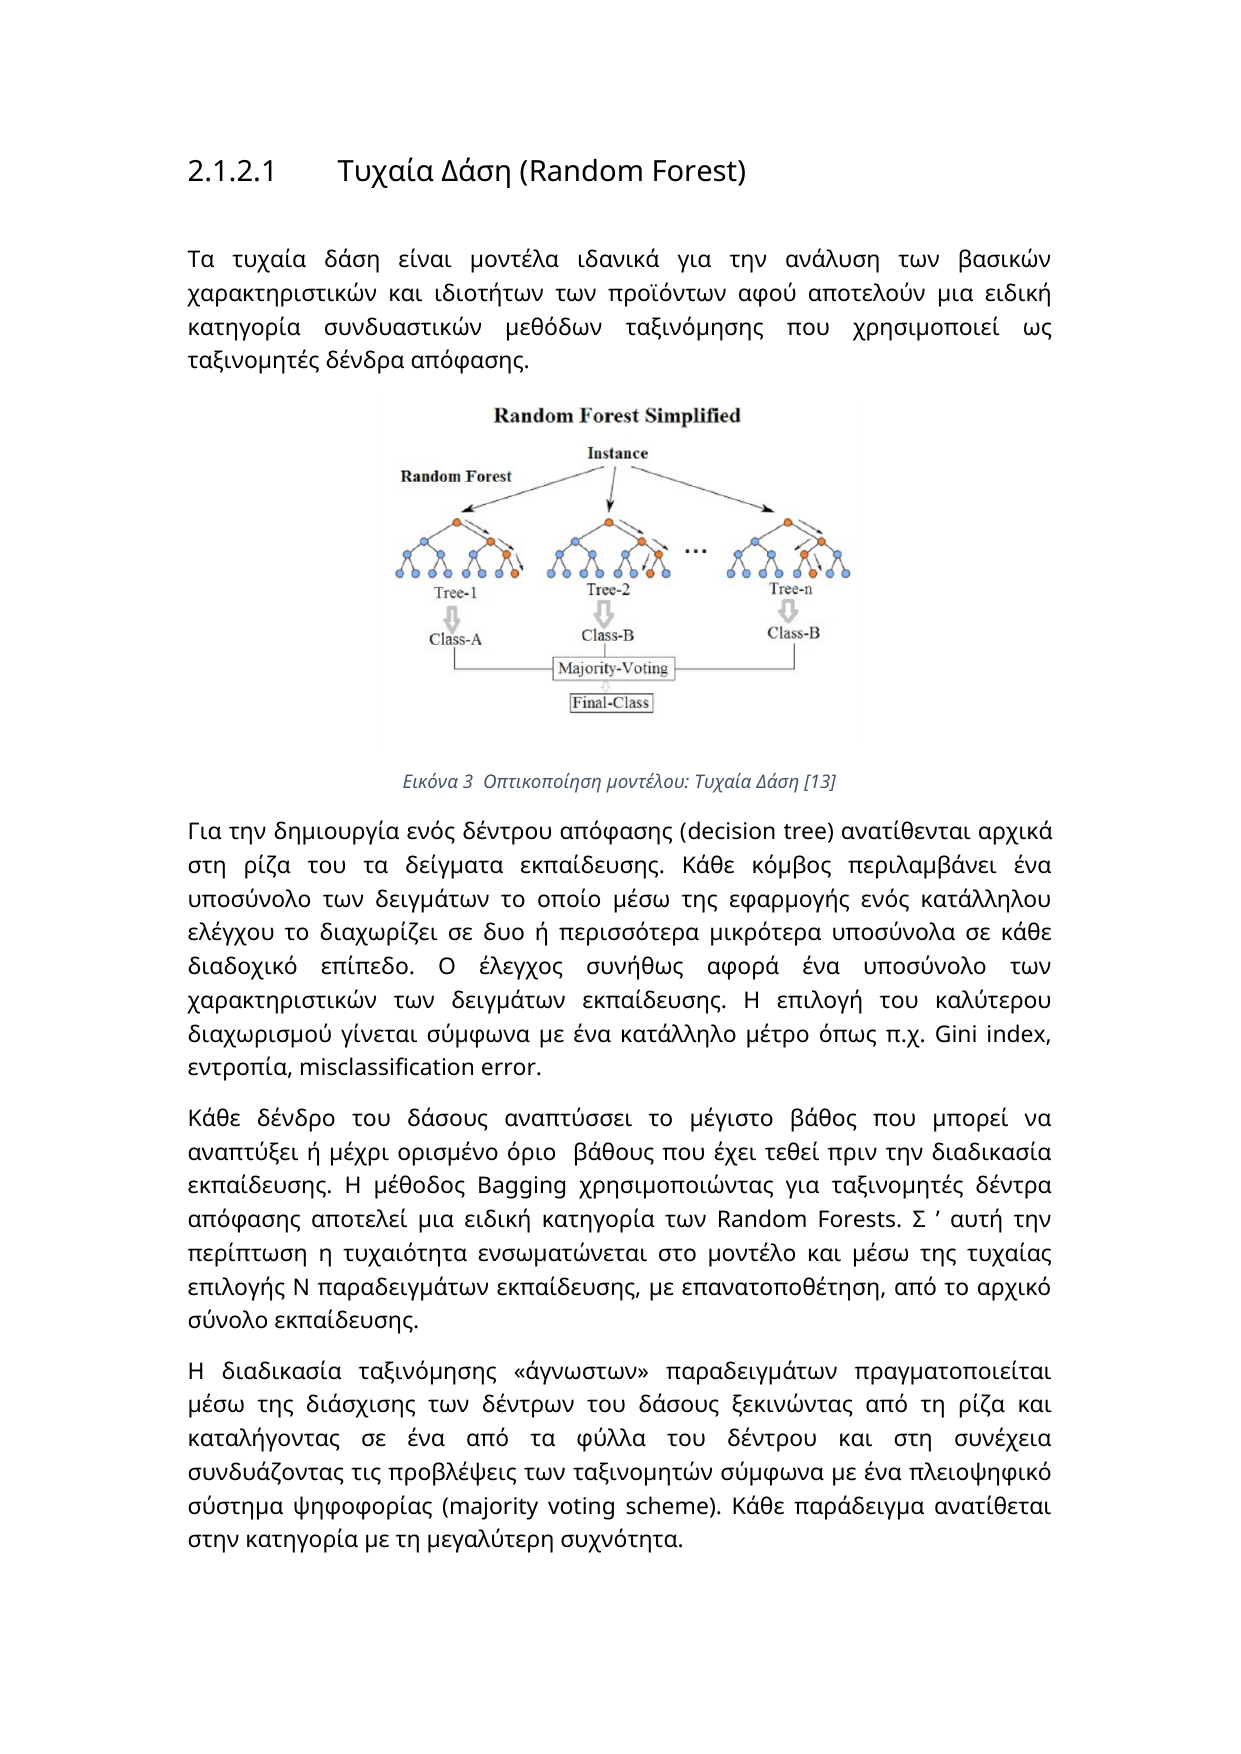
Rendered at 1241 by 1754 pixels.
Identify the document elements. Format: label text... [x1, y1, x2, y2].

text Για την δημιουργία ενός δέντρου απόφασης (decision tree) ανατίθενται αρχικά στη ρίζα του τα δείγματα εκπαίδευσης. Κάθε κόμβος περιλαμβάνει ένα υποσύνολο των δειγμάτων το οποίο μέσω της εφαρμογής ενός κατάλληλου ελέγχου το διαχωρίζει σε δυο ή περισσότερα μικρότερα υποσύνολα σε κάθε διαδοχικό επίπεδο. Ο έλεγχος συνήθως αφορά ένα υποσύνολο των χαρακτηριστικών των δειγμάτων εκπαίδευσης. Η επιλογή του καλύτερου διαχωρισμού γίνεται σύμφωνα με ένα κατάλληλο μέτρο όπως π.χ. Gini index, εντροπία, misclassification error. [187, 815, 1053, 1083]
text Κάθε δένδρο του δάσους αναπτύσσει το μέγιστο βάθος που μπορεί να αναπτύξει ή μέχρι ορισμένο όριο βάθους που έχει τεθεί πριν την διαδικασία εκπαίδευσης. Η μέθοδος Bagging χρησιμοποιώντας για ταξινομητές δέντρα απόφασης αποτελεί μια ειδική κατηγορία των Random Forests. Σ ’ αυτή την περίπτωση η τυχαιότητα ενσωματώνεται στο μοντέλο και μέσω της τυχαίας επιλογής Ν παραδειγμάτων εκπαίδευσης, με επανατοποθέτηση, από το αρχικό σύνολο εκπαίδευσης. [187, 1102, 1053, 1336]
picture [381, 395, 859, 750]
text Η διαδικασία ταξινόμησης «άγνωστων» παραδειγμάτων πραγματοποιείται μέσω της διάσχισης των δέντρων του δάσους ξεκινώντας από τη ρίζα και καταλήγοντας σε ένα από τα φύλλα του δέντρου και στη συνέχεια συνδυάζοντας τις προβλέψεις των ταξινομητών σύμφωνα με ένα πλειοψηφικό σύστημα ψηφοφορίας (majority voting scheme). Κάθε παράδειγμα ανατίθεται στην κατηγορία με τη μεγαλύτερη συχνότητα. [187, 1355, 1053, 1555]
text Εικόνα Οπτικοποίηση μοντέλου: Τυχαία Δάση [187, 769, 1053, 794]
text Τα τυχαία δάση είναι μοντέλα ιδανικά για την ανάλυση των βασικών χαρακτηριστικών και ιδιοτήτων των προϊόντων αφού αποτελούν μια ειδική κατηγορία συνδυαστικών μεθόδων ταξινόμησης που χρησιμοποιεί ως ταξινομητές δένδρα απόφασης. [187, 243, 1053, 376]
subtitle Τυχαία Δάση (Random Forest) [187, 150, 1053, 190]
